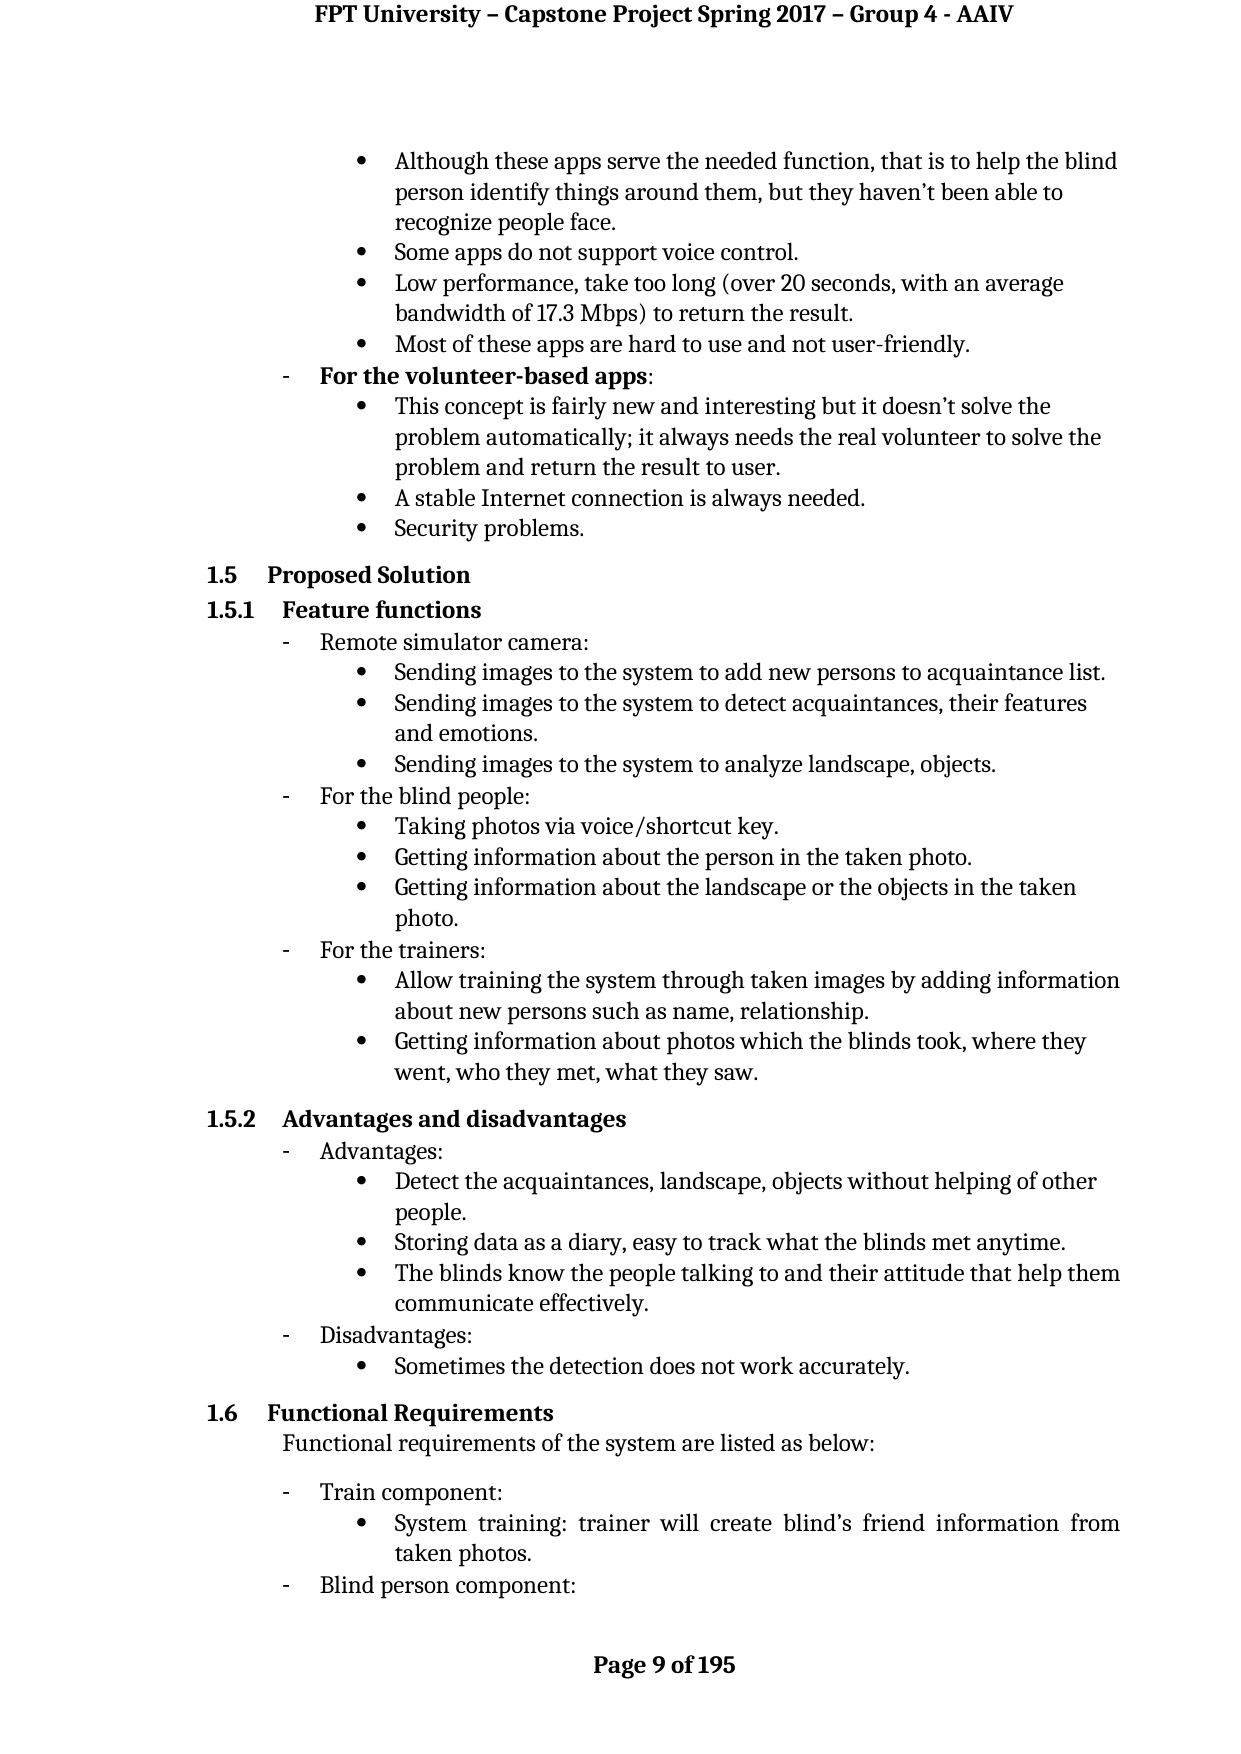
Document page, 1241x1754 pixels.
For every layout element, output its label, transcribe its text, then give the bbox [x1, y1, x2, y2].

list Security problems. [357, 514, 1122, 543]
subtitle Advantages and disadvantages [207, 1104, 1122, 1133]
list Allow training the system through taken images by adding information about new persons such as name, relationship. [357, 966, 1122, 1025]
list Some apps do not support voice control. [357, 238, 1122, 267]
list Detect the acquaintances, landscape, objects without helping of other people. [357, 1167, 1122, 1226]
list System training: trainer will create blind’s friend information from taken photos. [357, 1508, 1122, 1568]
list This concept is fairly new and interesting but it doesn’t solve the problem automatically; it always needs the real volunteer to solve the problem and return the result to user. [357, 392, 1122, 482]
list Sending images to the system to analyze landscape, objects. [357, 749, 1122, 778]
list Getting information about photos which the blinds took, where they went, who they met, what they saw. [357, 1027, 1122, 1086]
list Sometimes the detection does not work accurately. [357, 1352, 1122, 1380]
list For the blind people: [282, 780, 1122, 810]
list Getting information about the person in the taken photo. [357, 843, 1122, 871]
list Disadvantages: [282, 1319, 1122, 1350]
list Advantages: [282, 1135, 1122, 1165]
list Low performance, take too long (over 20 seconds, with an average bandwidth of 17.3 Mbps) to return the result. [357, 269, 1122, 328]
list Storing data as a diary, easy to track what the blinds met anytime. [357, 1228, 1122, 1257]
list Most of these apps are hard to use and not user-friendly. [357, 329, 1122, 358]
list For the volunteer-based apps: [282, 360, 1122, 390]
text Functional requirements of the system are listed as below: [207, 1429, 1122, 1458]
subtitle Functional Requirements [207, 1399, 1122, 1427]
list Sending images to the system to add new persons to acquaintance list. [357, 658, 1122, 687]
list Blind person component: [282, 1569, 1122, 1600]
list A stable Internet connection is always needed. [357, 483, 1122, 512]
list Remote simulator camera: [282, 626, 1122, 656]
list Taking photos via voice/shortcut key. [357, 812, 1122, 841]
list The blinds know the people talking to and their attitude that help them communicate effectively. [357, 1258, 1122, 1318]
subtitle Proposed Solution [207, 561, 1122, 590]
list Train component: [282, 1476, 1122, 1507]
list For the trainers: [282, 934, 1122, 964]
list Although these apps serve the needed function, that is to help the blind person identify things around them, but they haven’t been able to recognize people face. [357, 147, 1122, 237]
list Sending images to the system to detect acquaintances, their features and emotions. [357, 689, 1122, 748]
subtitle Feature functions [207, 596, 1122, 624]
list Getting information about the landscape or the objects in the taken photo. [357, 873, 1122, 932]
